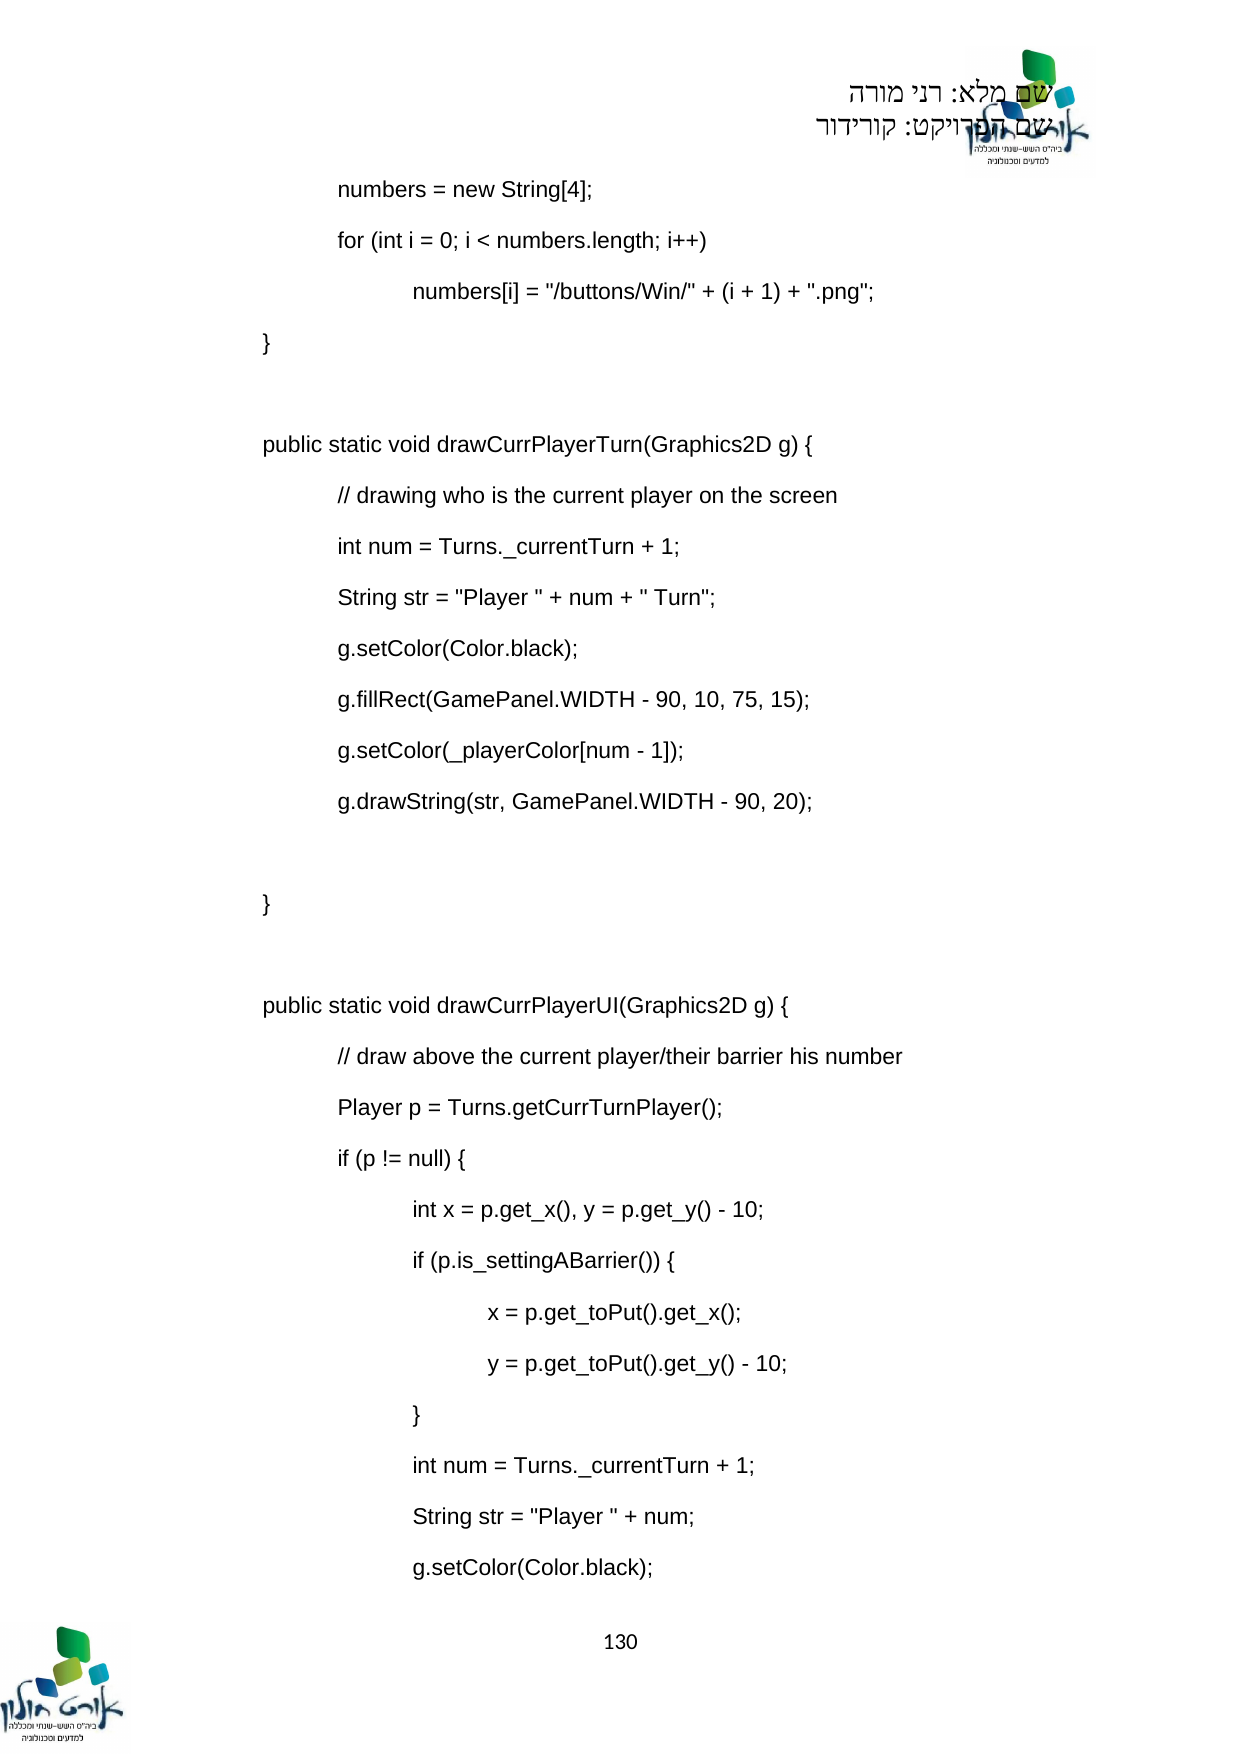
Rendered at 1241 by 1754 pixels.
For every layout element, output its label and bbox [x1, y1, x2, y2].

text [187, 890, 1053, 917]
picture [0, 1622, 131, 1754]
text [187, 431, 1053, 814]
picture [965, 46, 1097, 178]
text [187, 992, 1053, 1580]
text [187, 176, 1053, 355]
